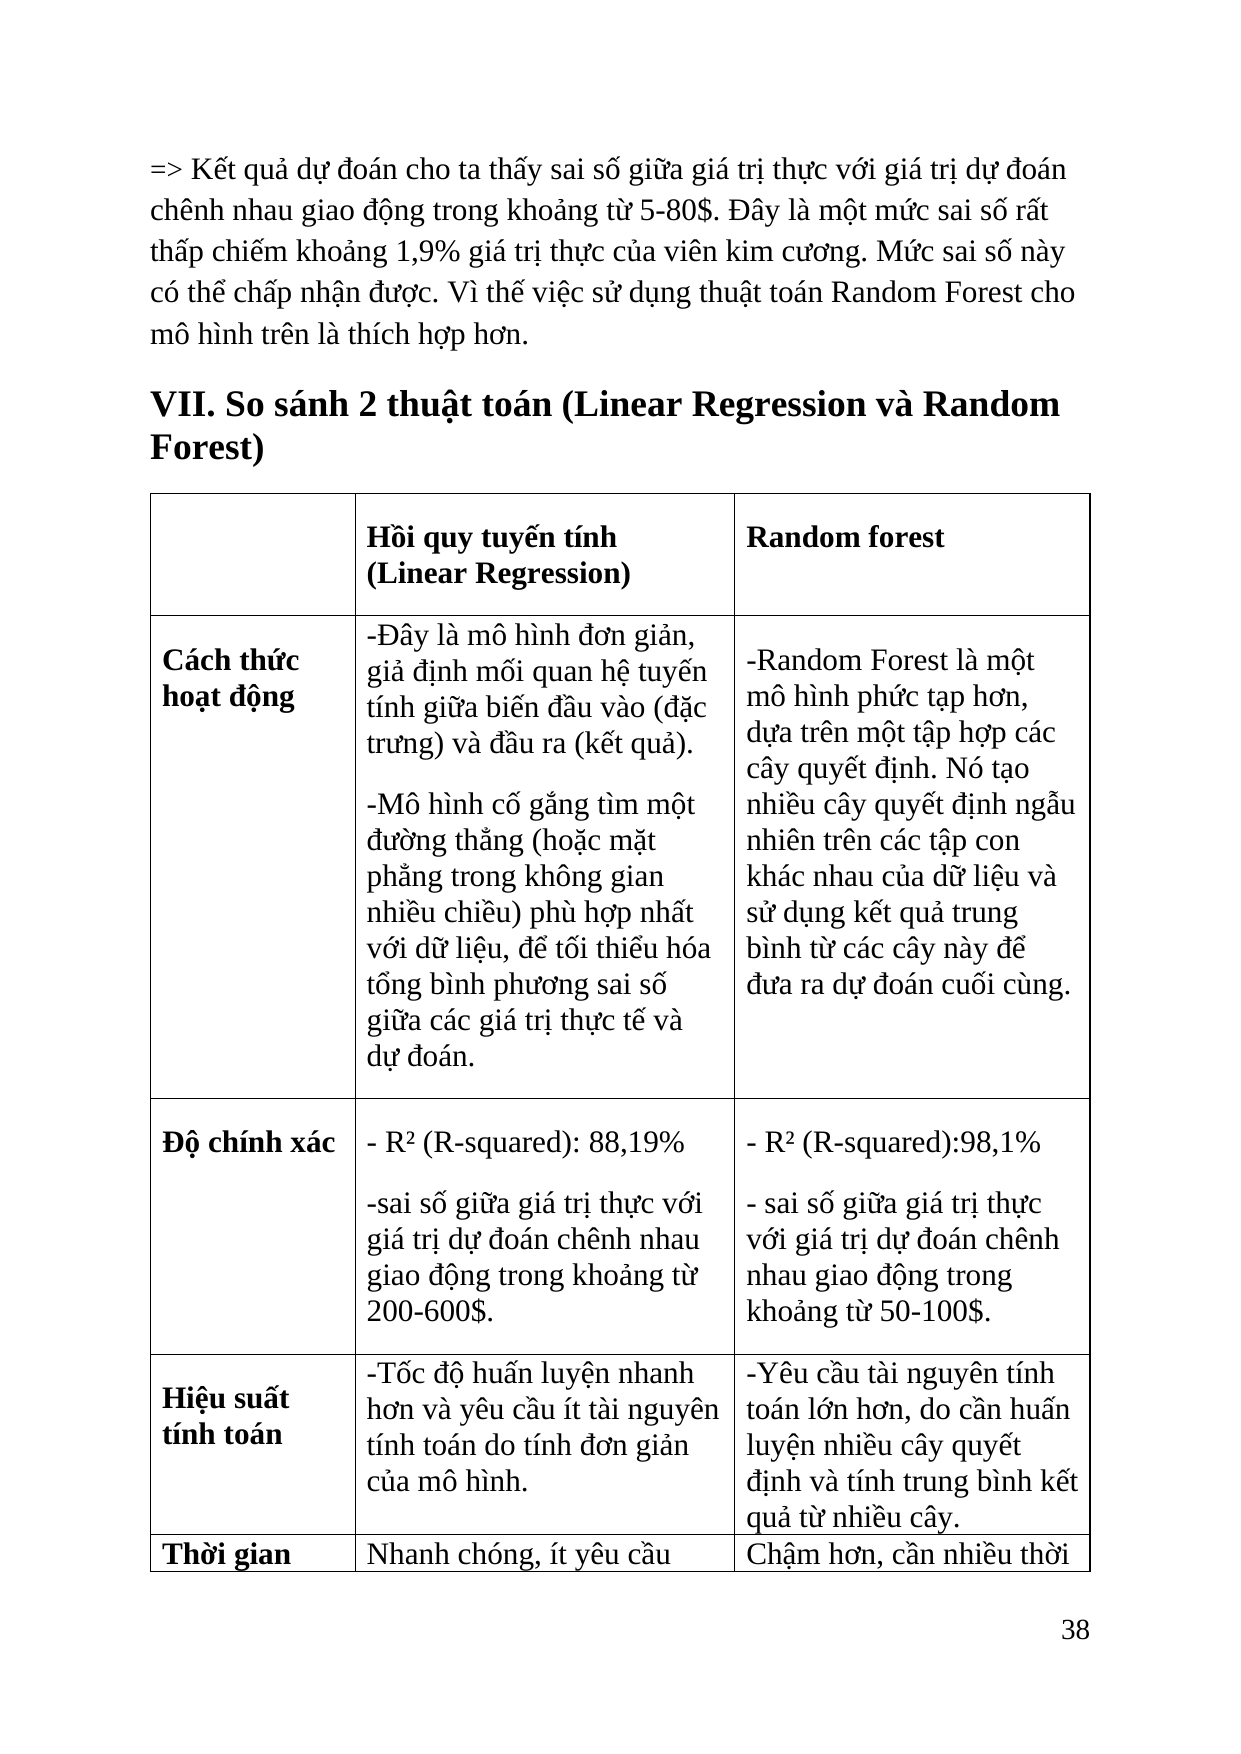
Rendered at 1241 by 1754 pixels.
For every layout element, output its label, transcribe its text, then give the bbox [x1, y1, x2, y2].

table_cell - R² (R-squared): 88,19% -sai số giữa giá trị thực với giá trị dự đoán chênh nhau giao động trong khoảng từ 200-600$. [356, 1099, 734, 1353]
table_header Hồi quy tuyến tính (Linear Regression) [356, 494, 734, 615]
table_header Random forest [735, 494, 1089, 615]
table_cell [151, 1535, 355, 1571]
table_header [151, 494, 355, 615]
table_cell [735, 1535, 1089, 1571]
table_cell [356, 1535, 734, 1571]
table_cell -Đây là mô hình đơn giản, giả định mối quan hệ tuyến tính giữa biến đầu vào (đặc trưng) và đầu ra (kết quả). -Mô hình cố gắng tìm một đường thẳng (hoặc mặt phẳng trong không gian nhiều chiều) phù hợp nhất với dữ liệu, để tối thiểu hóa tổng bình phương sai số giữa các giá trị thực tế và dự đoán. [356, 616, 734, 1098]
table_cell - R² (R-squared):98,1% - sai số giữa giá trị thực với giá trị dự đoán chênh nhau giao động trong khoảng từ 50-100$. [735, 1099, 1089, 1353]
text VII. So sánh 2 thuật toán (Linear Regression và Random Forest) [150, 381, 1090, 467]
table_cell -Random Forest là một mô hình phức tạp hơn, dựa trên một tập hợp các cây quyết định. Nó tạo nhiều cây quyết định ngẫu nhiên trên các tập con khác nhau của dữ liệu và sử dụng kết quả trung bình từ các cây này để đưa ra dự đoán cuối cùng. [735, 616, 1089, 1098]
table_cell -Yêu cầu tài nguyên tính toán lớn hơn, do cần huấn luyện nhiều cây quyết định và tính trung bình kết quả từ nhiều cây. [735, 1355, 1089, 1534]
table_cell -Tốc độ huấn luyện nhanh hơn và yêu cầu ít tài nguyên tính toán do tính đơn giản của mô hình. [356, 1355, 734, 1534]
text => Kết quả dự đoán cho ta thấy sai số giữa giá trị thực với giá trị dự đoán chênh nhau giao động trong khoảng từ 5-80$. Đây là một mức sai số rất thấp chiếm khoảng 1,9% giá trị thực của viên kim cương. Mức sai số này có thể chấp nhận được. Vì thế việc sử dụng thuật toán Random Forest cho mô hình trên là thích hợp hơn. [150, 150, 1090, 351]
table_cell Cách thức hoạt động [151, 616, 355, 1098]
table_cell Độ chính xác [151, 1099, 355, 1353]
table_cell Hiệu suất tính toán [151, 1355, 355, 1534]
